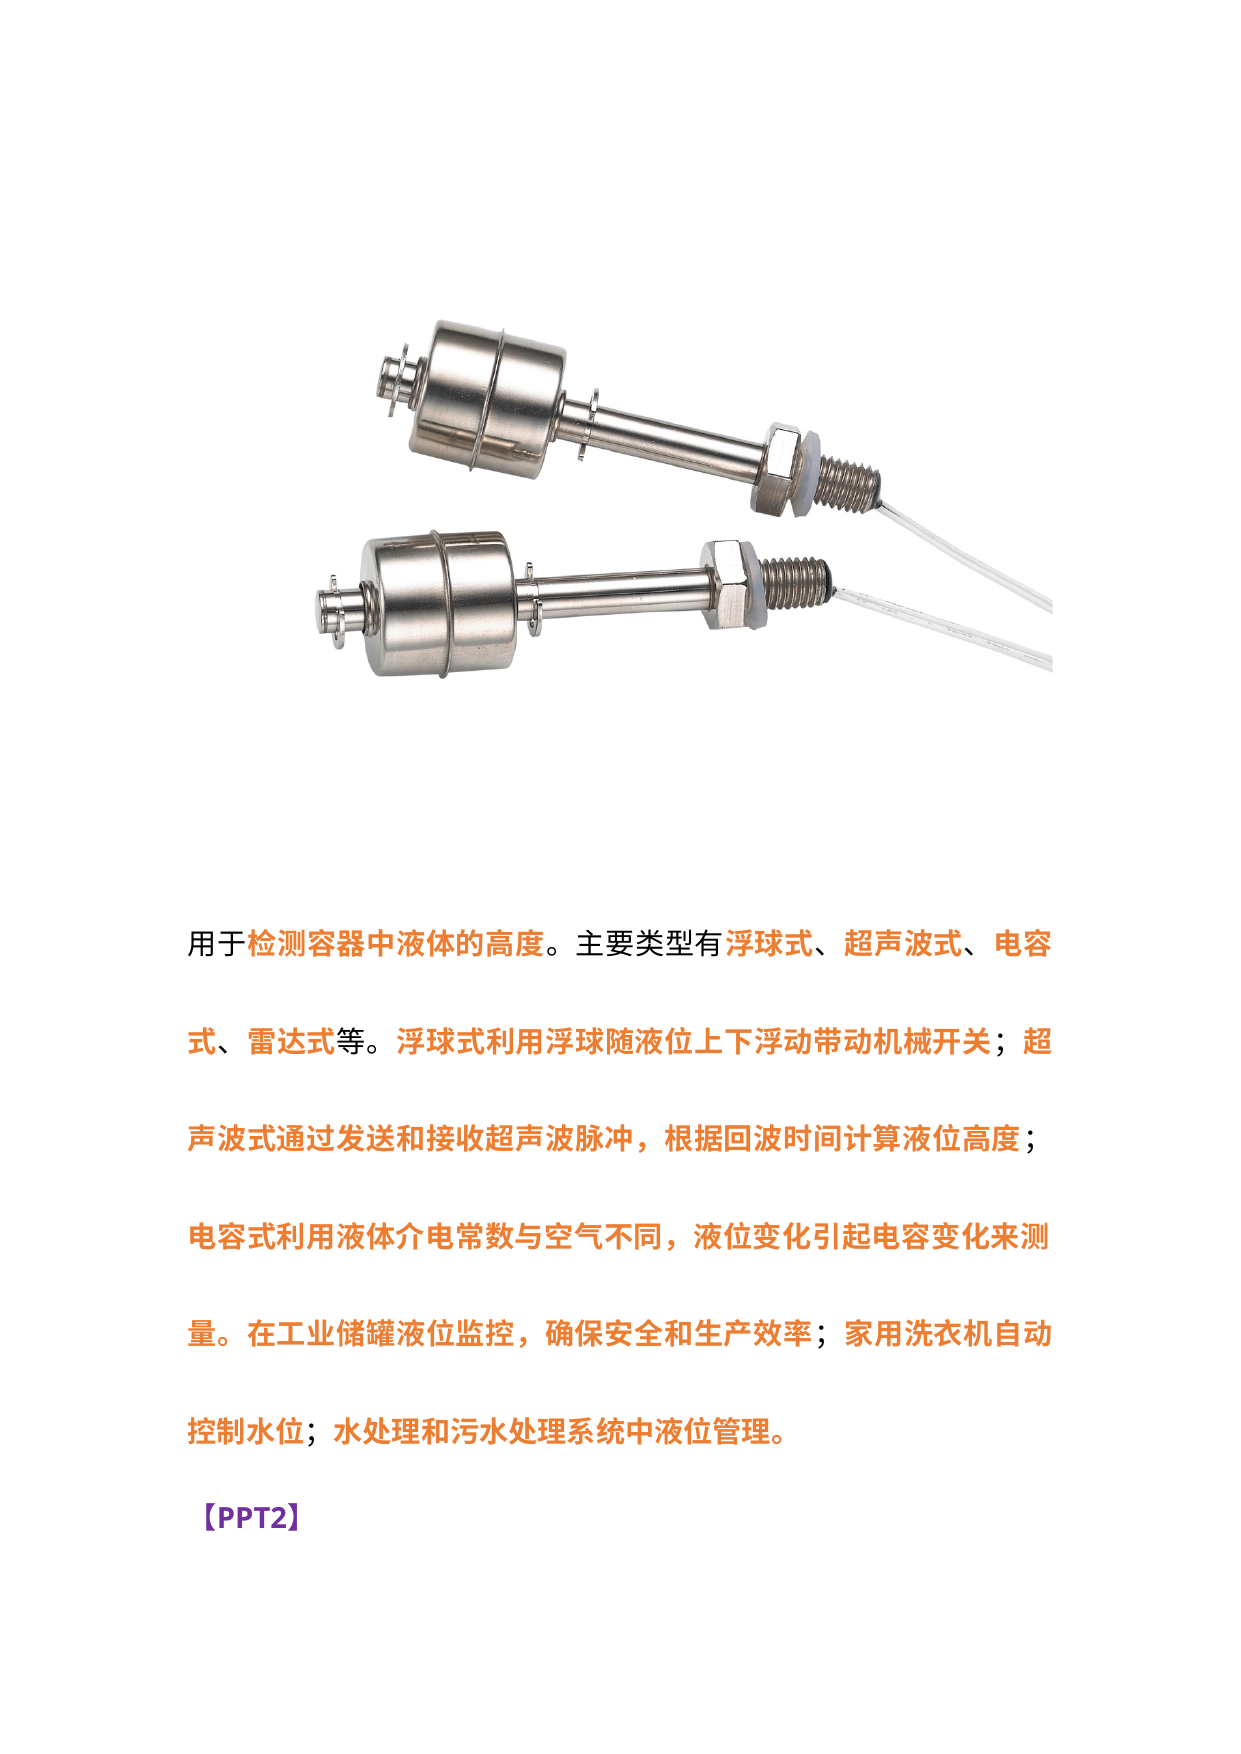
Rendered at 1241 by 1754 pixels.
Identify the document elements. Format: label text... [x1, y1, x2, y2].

text 【PPT2】 [187, 1483, 1053, 1548]
picture [187, 162, 1053, 853]
text 用于检测容器中液体的高度。主要类型有浮球式、超声波式、电容式、雷达式等。浮球式利用浮球随液位上下浮动带动机械开关；超声波式通过发送和接收超声波脉冲，根据回波时间计算液位高度；电容式利用液体介电常数与空气不同，液位变化引起电容变化来测量。在工业储罐液位监控，确保安全和生产效率；家用洗衣机自动控制水位；水处理和污水处理系统中液位管理。 [187, 853, 1053, 1462]
